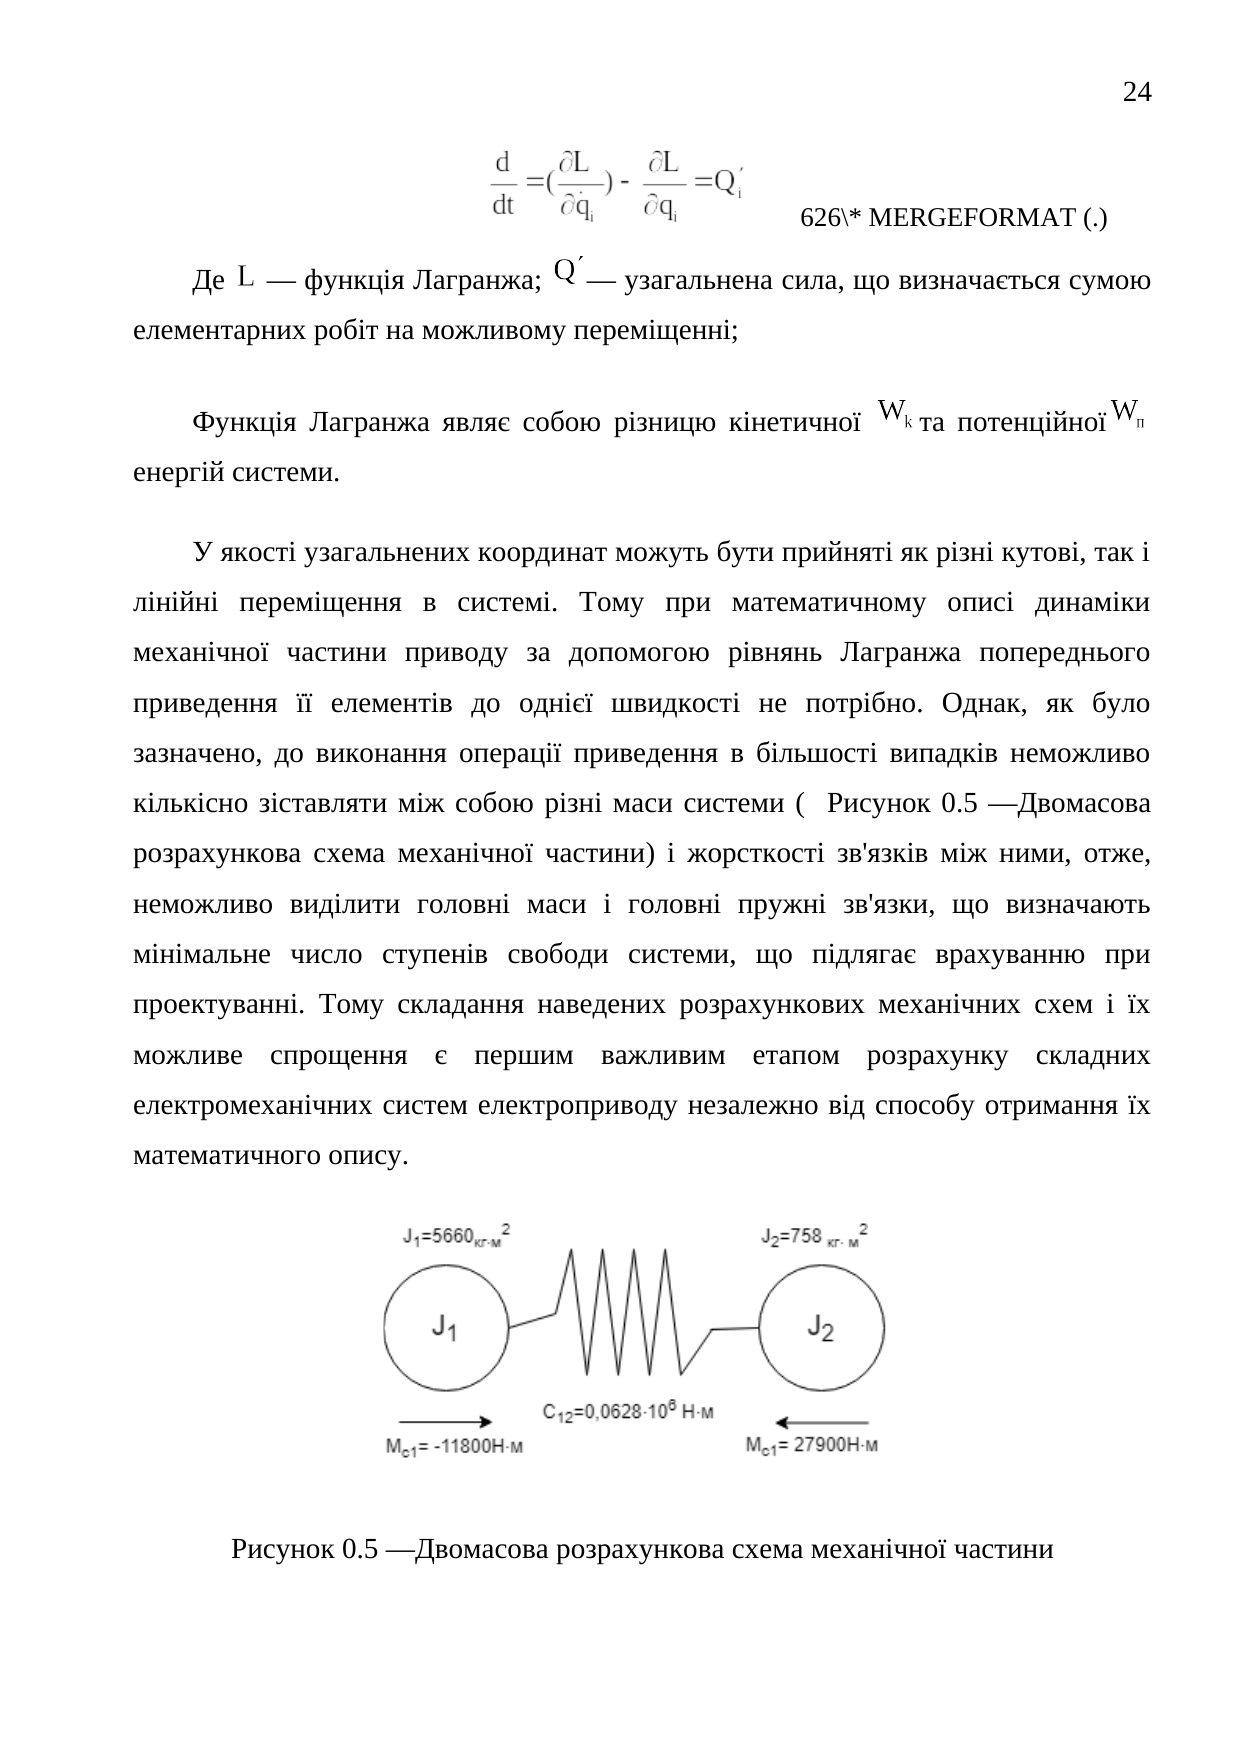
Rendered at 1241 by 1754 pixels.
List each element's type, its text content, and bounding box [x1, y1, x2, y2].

picture [383, 1217, 901, 1464]
text Де — функція Лагранжа; — узагальнена сила, що визначається сумою елементарних робіт на можливому переміщенні; [133, 252, 1152, 346]
text Функція Лагранжа являє собою різницю кінетичної та потенційноїенергій системи. [133, 387, 1152, 488]
